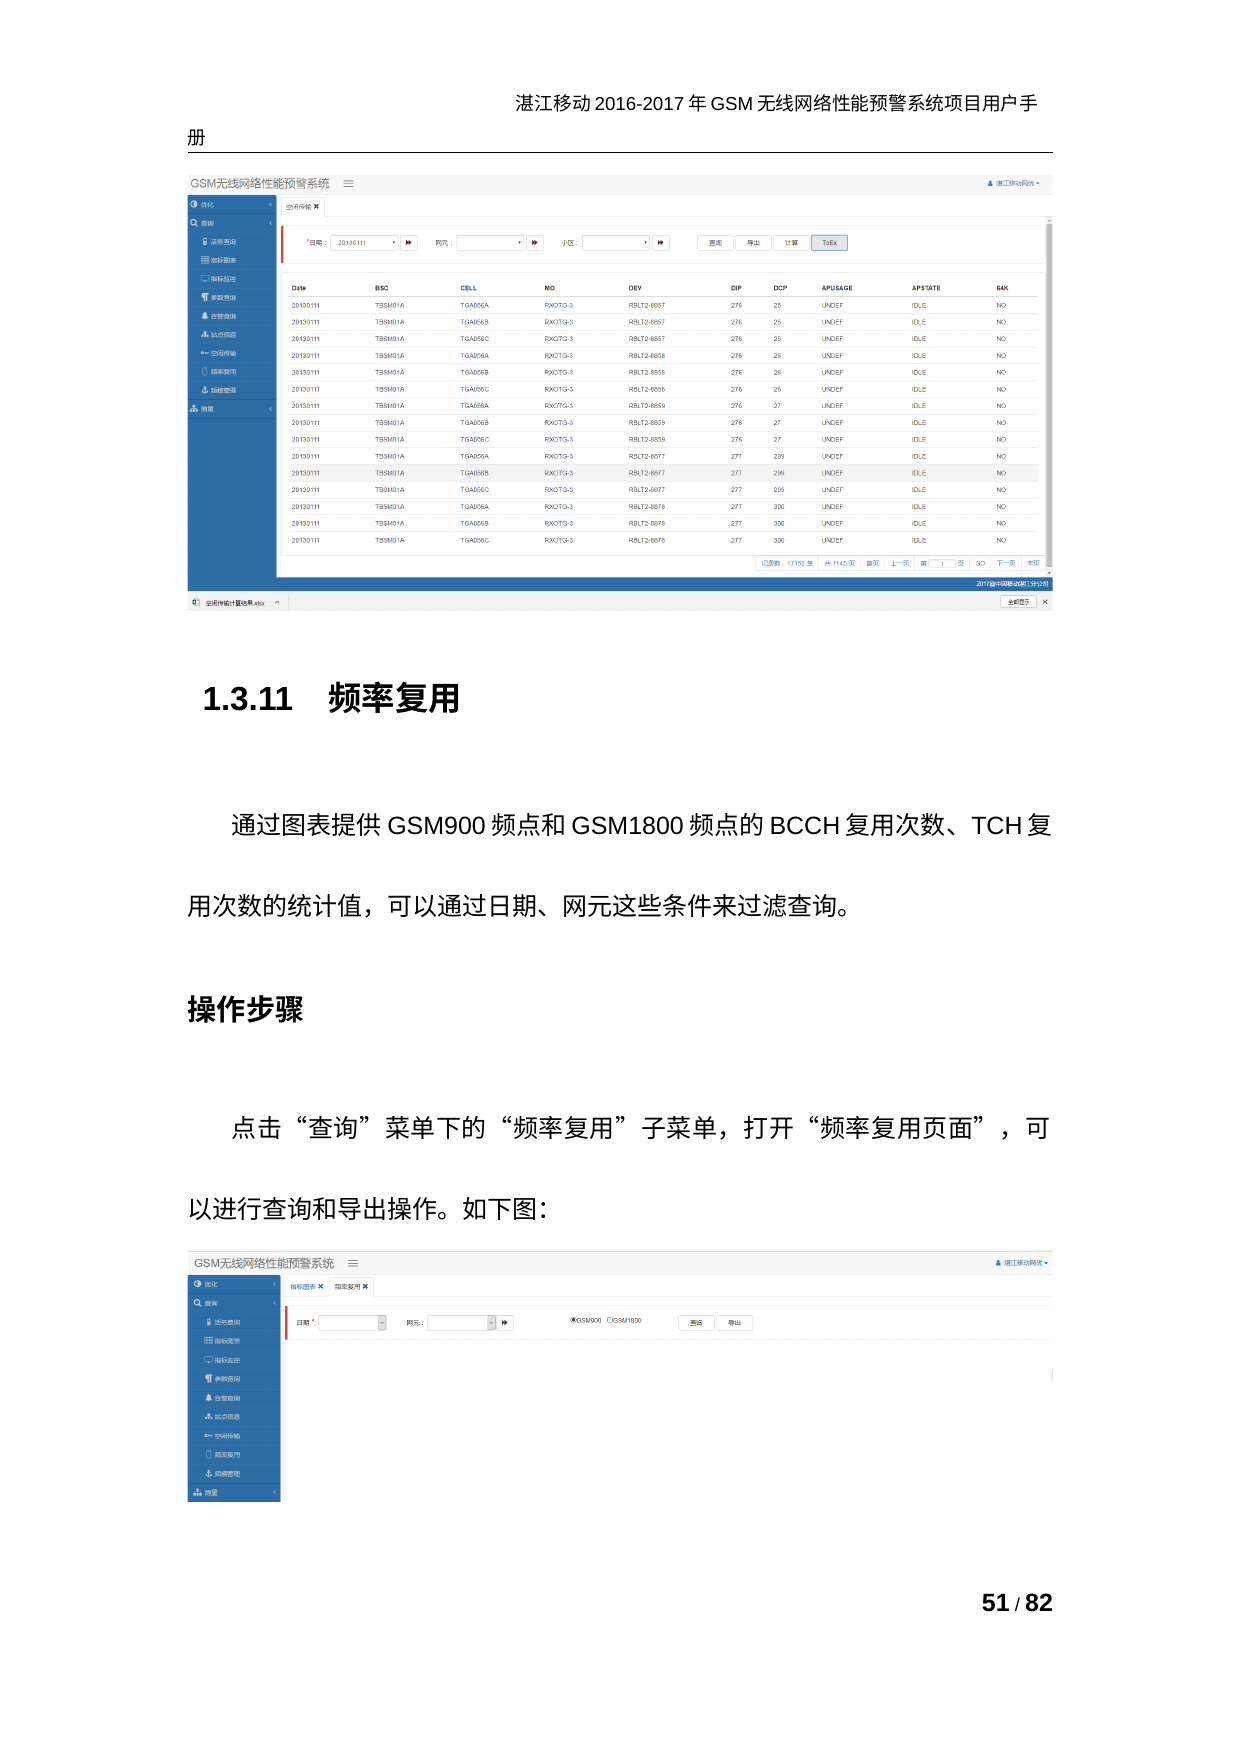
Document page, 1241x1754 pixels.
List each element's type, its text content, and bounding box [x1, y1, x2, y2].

text 点击“查询”菜单下的“频率复用”子菜单，打开“频率复用页面”，可以进行查询和导出操作。如下图： [187, 1094, 1053, 1241]
picture [187, 1249, 1053, 1502]
picture [187, 174, 1053, 611]
subtitle 操作步骤 [187, 975, 1053, 1040]
text 通过图表提供GSM900频点和GSM1800频点的BCCH复用次数、TCH复用次数的统计值，可以通过日期、网元这些条件来过滤查询。 [187, 791, 1053, 937]
subtitle 频率复用 [202, 664, 1053, 729]
